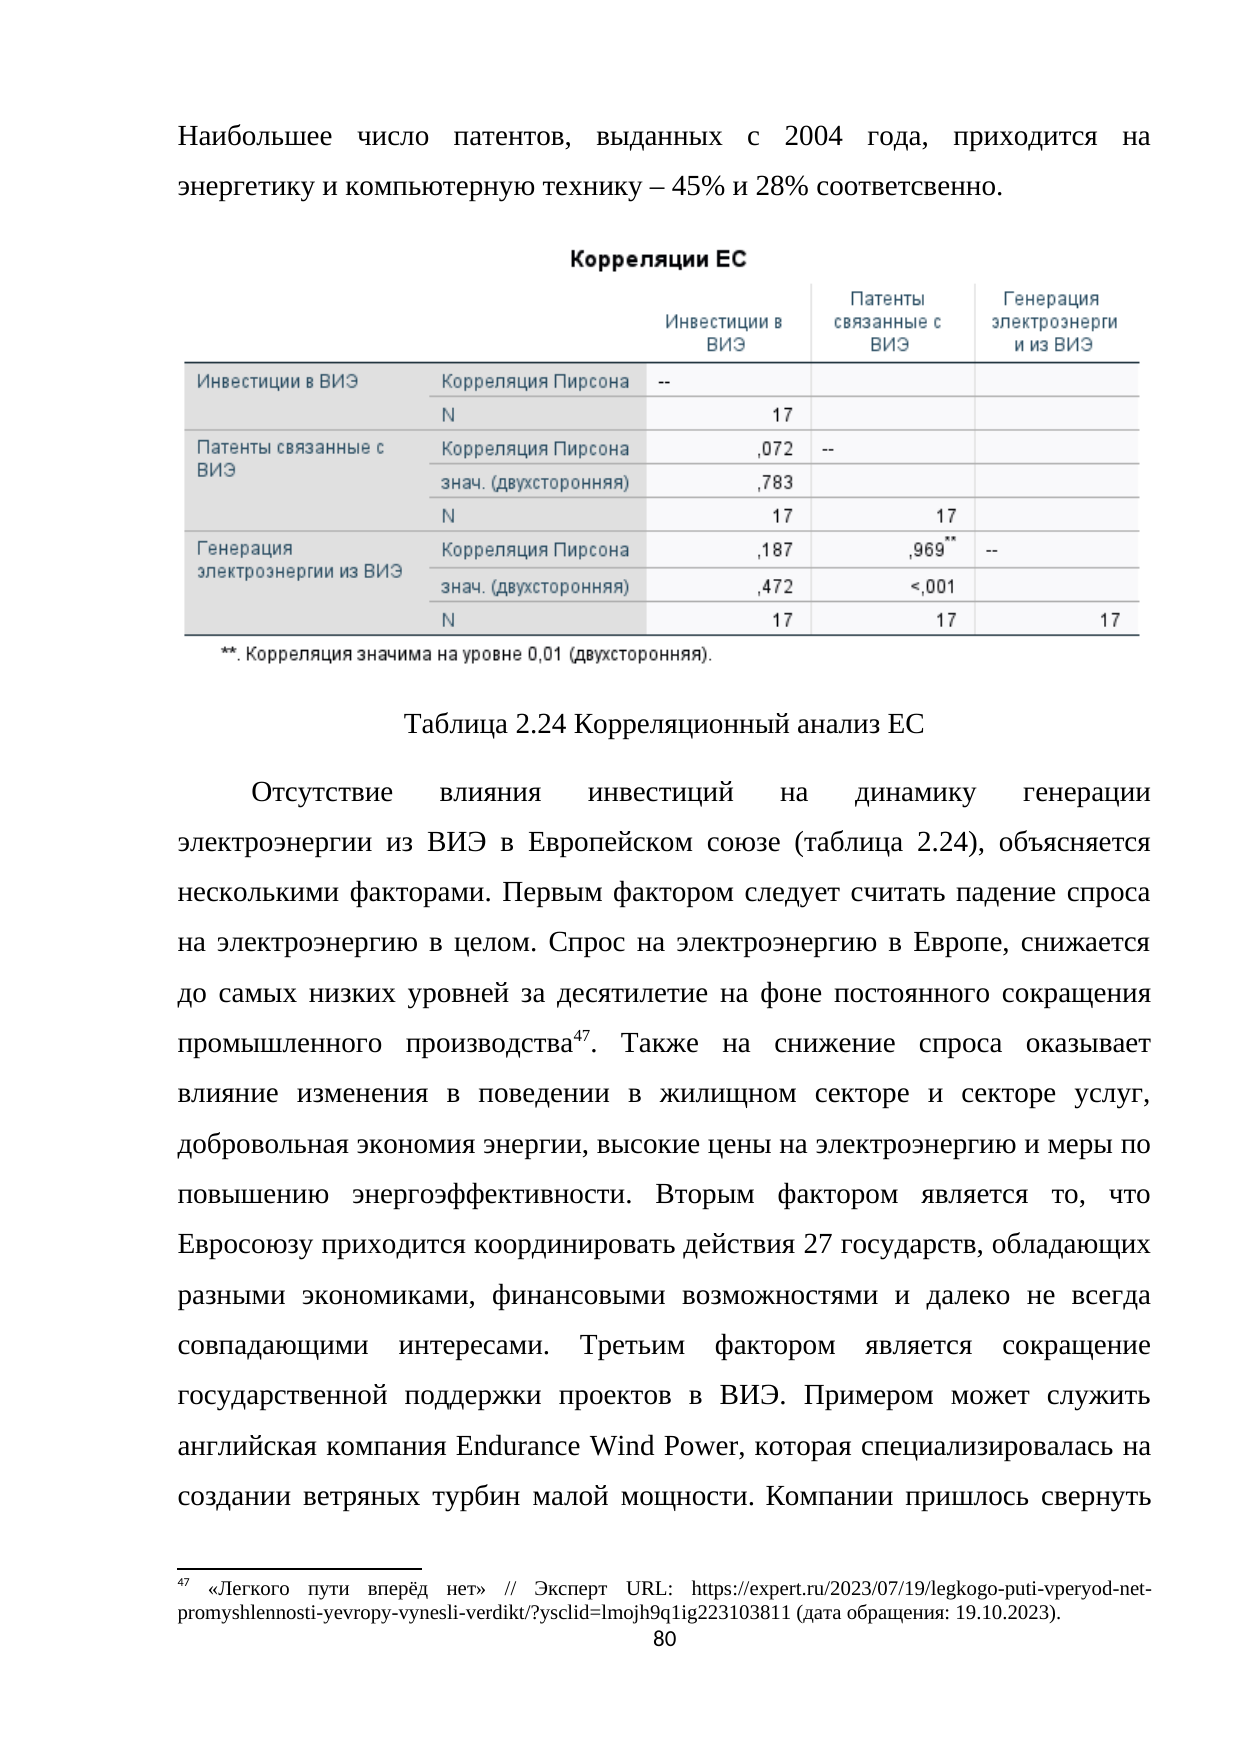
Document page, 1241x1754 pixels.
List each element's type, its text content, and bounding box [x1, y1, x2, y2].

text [177, 774, 1152, 1512]
text Наибольшее число патентов, выданных с 2004 года, приходится на энергетику и компьютерную технику – 45% и 28% соответсвенно. [177, 118, 1152, 202]
picture [177, 235, 1152, 676]
text Таблица 2.24 Корреляционный анализ ЕС [177, 707, 1152, 740]
